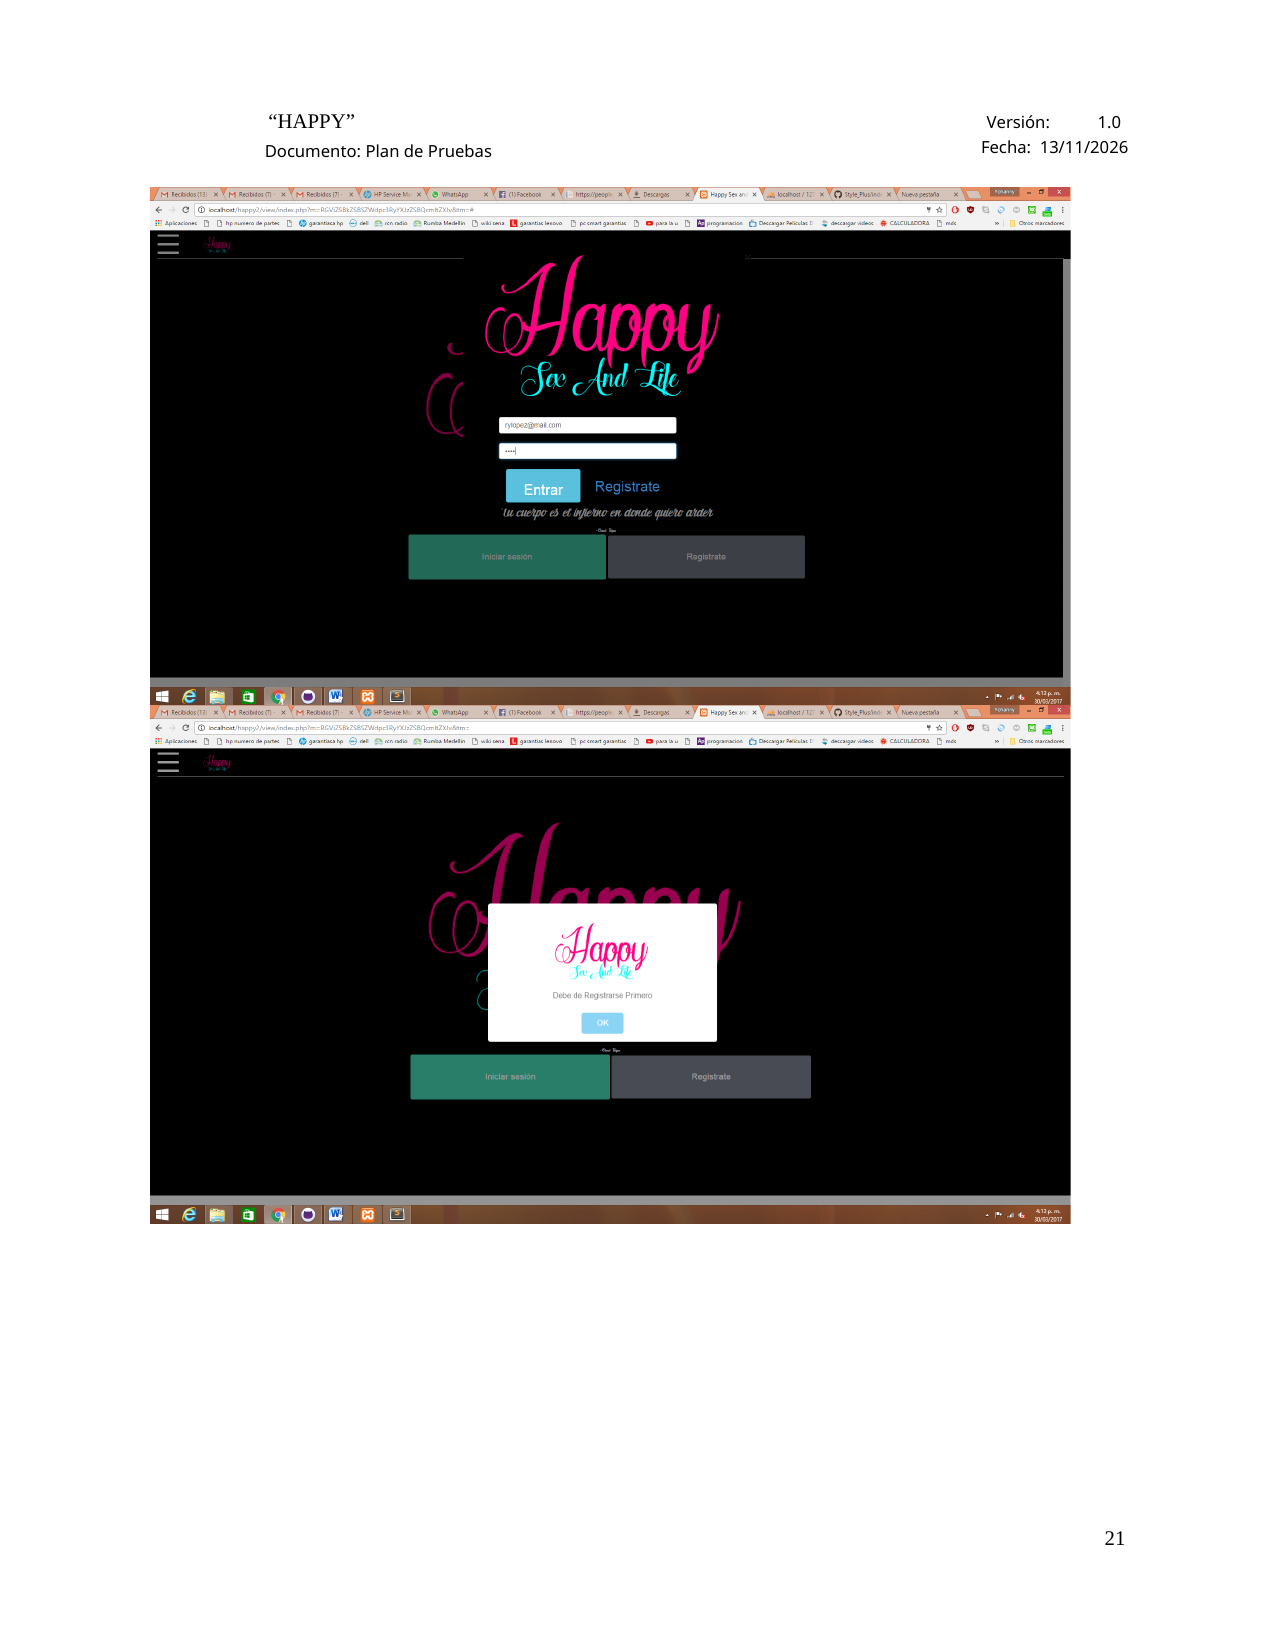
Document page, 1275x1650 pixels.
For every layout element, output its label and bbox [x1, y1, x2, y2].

picture [150, 187, 1071, 1224]
